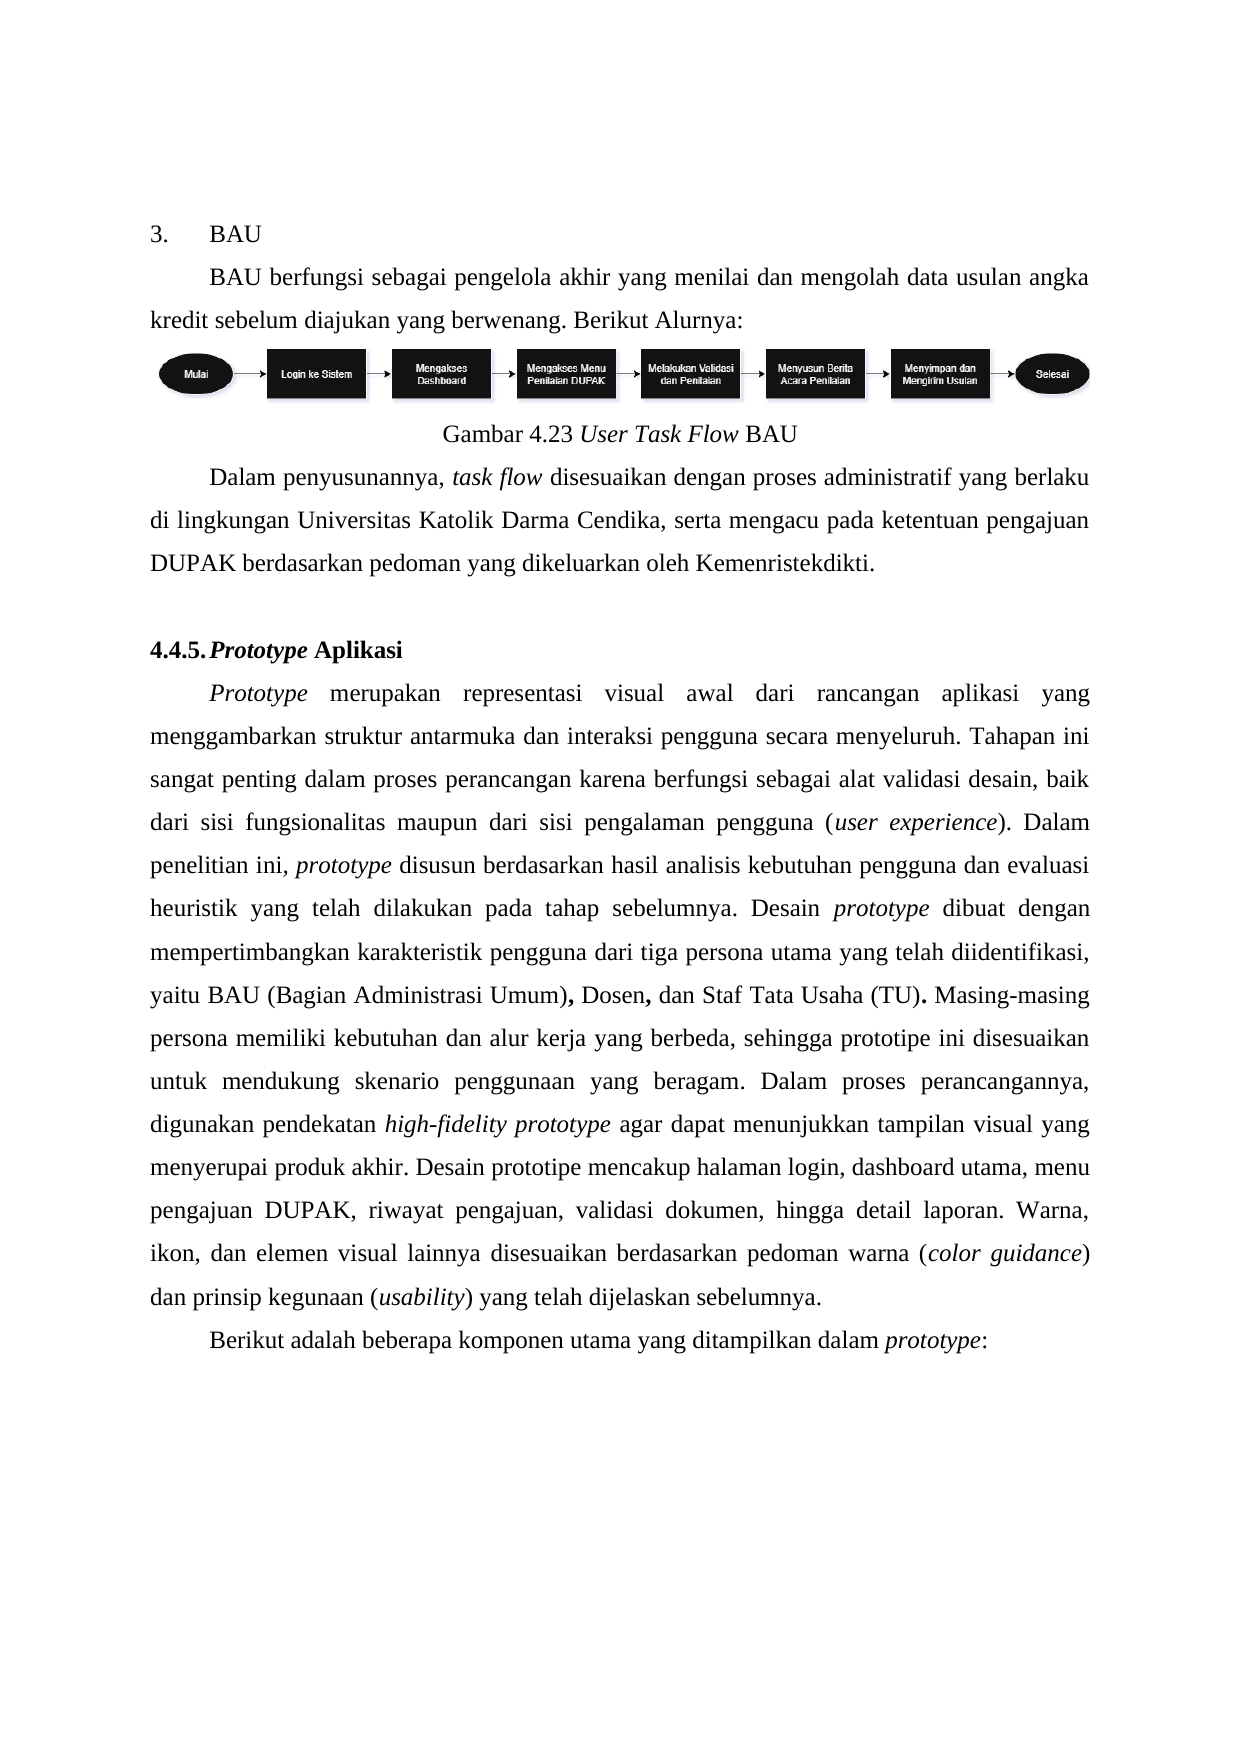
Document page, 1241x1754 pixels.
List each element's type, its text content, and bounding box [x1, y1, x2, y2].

picture [158, 348, 1091, 405]
text Dalam penyusunannya, task flow disesuaikan dengan proses administratif yang berlaku di lingkungan Universitas Katolik Darma Cendika, serta mengacu pada ketentuan pengajuan DUPAK berdasarkan pedoman yang dikeluarkan oleh Kemenristekdikti. [150, 462, 1090, 577]
text BAU berfungsi sebagai pengelola akhir yang menilai dan mengolah data usulan angka kredit sebelum diajukan yang berwenang. Berikut Alurnya: [150, 262, 1090, 334]
list Prototype Aplikasi [150, 635, 1090, 663]
text Berikut adalah beberapa komponen utama yang ditampilkan dalam prototype: [150, 1325, 1090, 1353]
list BAU [150, 219, 1090, 247]
text Prototype merupakan representasi visual awal dari rancangan aplikasi yang menggambarkan struktur antarmuka dan interaksi pengguna secara menyeluruh. Tahapan ini sangat penting dalam proses perancangan karena berfungsi sebagai alat validasi desain, baik dari sisi fungsionalitas maupun dari sisi pengalaman pengguna (user experience). Dalam penelitian ini, prototype disusun berdasarkan hasil analisis kebutuhan pengguna dan evaluasi heuristik yang telah dilakukan pada tahap sebelumnya. Desain prototype dibuat dengan mempertimbangkan karakteristik pengguna dari tiga persona utama yang telah diidentifikasi, yaitu BAU (Bagian Administrasi Umum), Dosen, dan Staf Tata Usaha (TU). Masing-masing persona memiliki kebutuhan dan alur kerja yang berbeda, sehingga prototipe ini disesuaikan untuk mendukung skenario penggunaan yang beragam. Dalam proses perancangannya, digunakan pendekatan high-fidelity prototype agar dapat menunjukkan tampilan visual yang menyerupai produk akhir. Desain prototipe mencakup halaman login, dashboard utama, menu pengajuan DUPAK, riwayat pengajuan, validasi dokumen, hingga detail laporan. Warna, ikon, dan elemen visual lainnya disesuaikan berdasarkan pedoman warna (color guidance) dan prinsip kegunaan (usability) yang telah dijelaskan sebelumnya. [150, 678, 1090, 1310]
